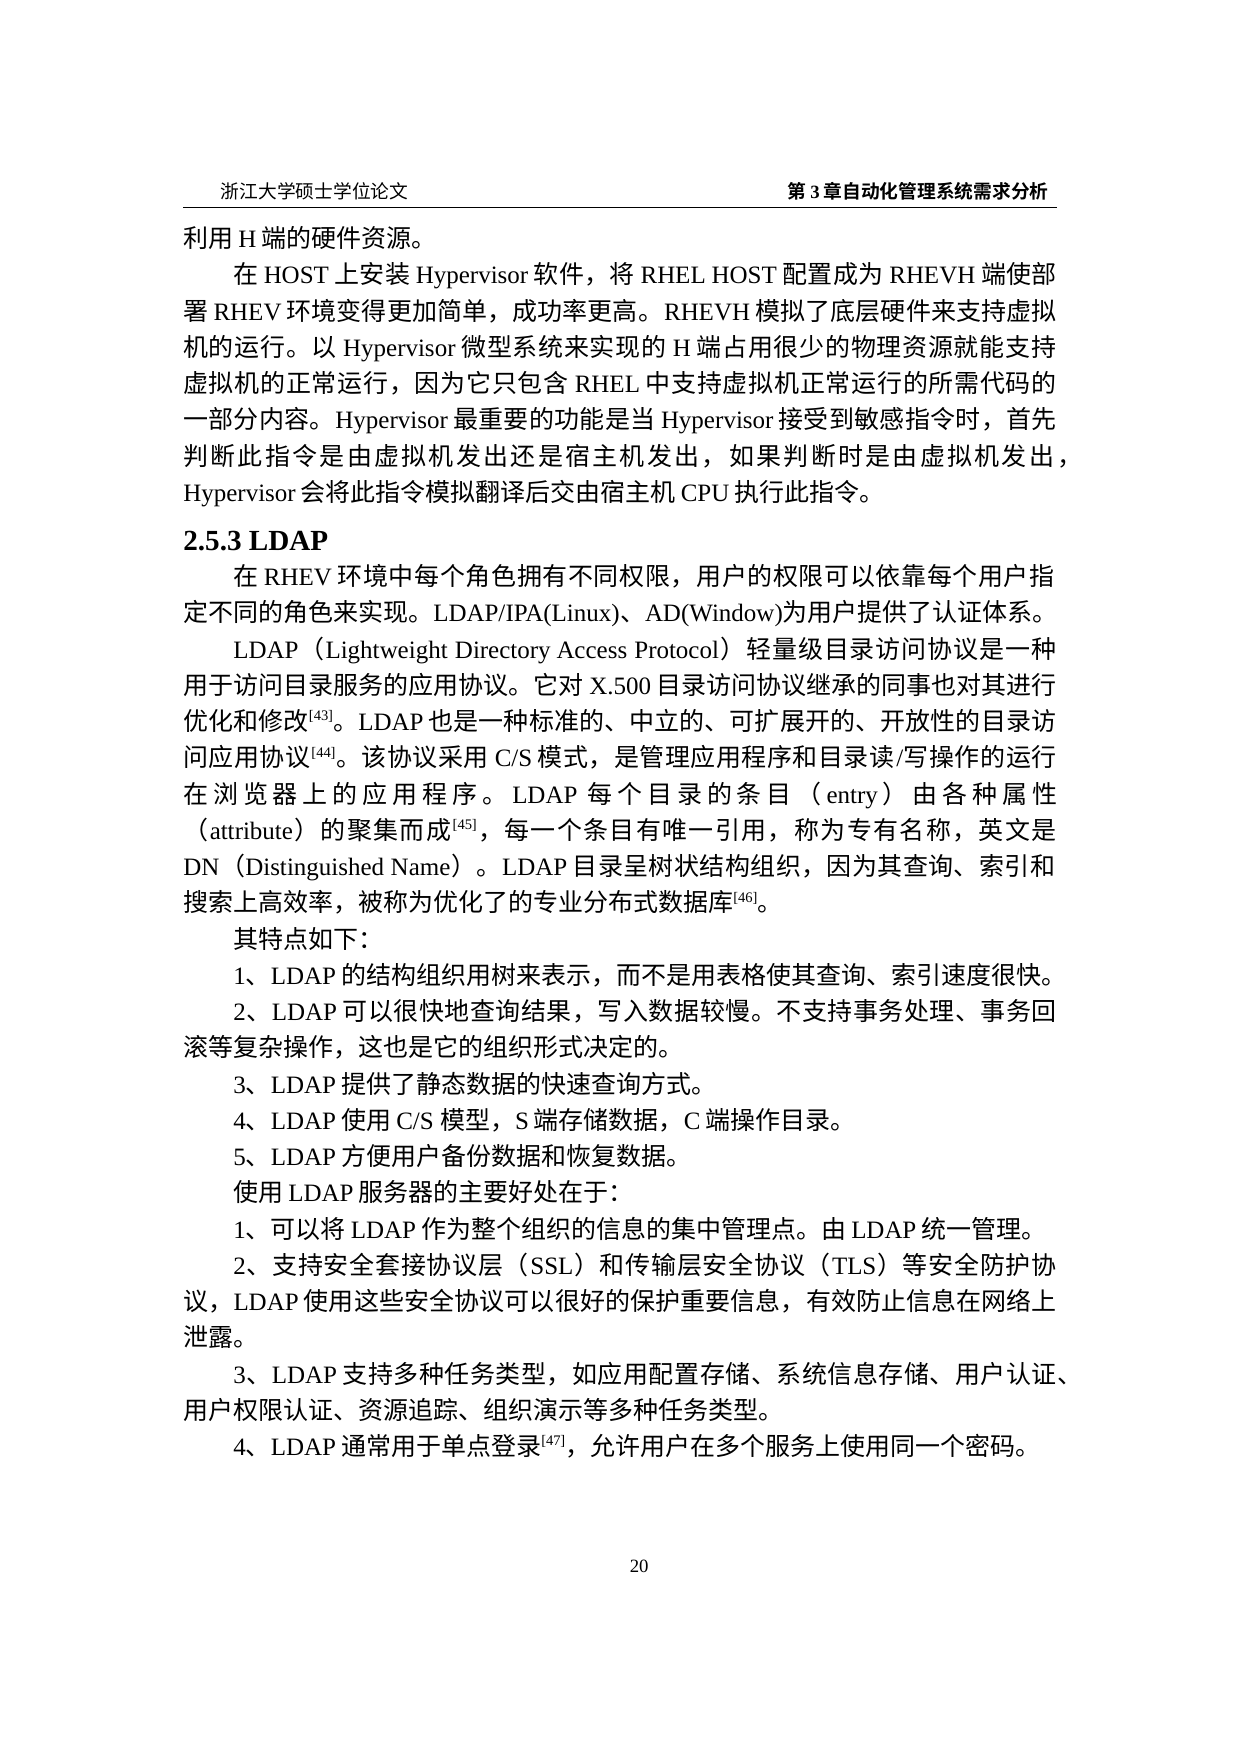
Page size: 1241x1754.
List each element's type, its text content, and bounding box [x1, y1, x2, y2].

text LDAP（Lightweight Directory Access Protocol）轻量级目录访问协议是一种用于访问目录服务的应用协议。它对X.500目录访问协议继承的同事也对其进行优化和修改[43]。LDAP也是一种标准的、中立的、可扩展开的、开放性的目录访问应用协议[44]。该协议采用C/S模式，是管理应用程序和目录读/写操作的运行在浏览器上的应用程序。LDAP每个目录的条目（entry）由各种属性（attribute）的聚集而成[45]，每一个条目有唯一引用，称为专有名称，英文是DN（Distinguished Name）。LDAP目录呈树状结构组织，因为其查询、索引和搜索上高效率，被称为优化了的专业分布式数据库[46]。 [183, 629, 1057, 919]
text 2、LDAP可以很快地查询结果，写入数据较慢。不支持事务处理、事务回滚等复杂操作，这也是它的组织形式决定的。 [183, 992, 1057, 1064]
text 其特点如下： [183, 919, 1057, 955]
text 1、可以将LDAP作为整个组织的信息的集中管理点。由LDAP统一管理。 [183, 1209, 1057, 1245]
text 1、LDAP的结构组织用树来表示，而不是用表格使其查询、索引速度很快。 [183, 955, 1057, 992]
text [183, 218, 1057, 255]
text 2、支持安全套接协议层（SSL）和传输层安全协议（TLS）等安全防护协议，LDAP使用这些安全协议可以很好的保护重要信息，有效防止信息在网络上泄露。 [183, 1245, 1057, 1354]
text 在HOST上安装Hypervisor软件，将RHEL HOST配置成为RHEVH端使部署RHEV环境变得更加简单，成功率更高。RHEVH模拟了底层硬件来支持虚拟机的运行。以Hypervisor微型系统来实现的H端占用很少的物理资源就能支持虚拟机的正常运行，因为它只包含RHEL中支持虚拟机正常运行的所需代码的一部分内容。Hypervisor最重要的功能是当Hypervisor接受到敏感指令时，首先判断此指令是由虚拟机发出还是宿主机发出，如果判断时是由虚拟机发出，Hypervisor会将此指令模拟翻译后交由宿主机CPU执行此指令。 [183, 255, 1057, 508]
text 5、LDAP方便用户备份数据和恢复数据。 [183, 1137, 1057, 1173]
text 4、LDAP通常用于单点登录[47]，允许用户在多个服务上使用同一个密码。 [183, 1427, 1057, 1463]
text 3、LDAP提供了静态数据的快速查询方式。 [183, 1064, 1057, 1100]
text 在RHEV环境中每个角色拥有不同权限，用户的权限可以依靠每个用户指定不同的角色来实现。LDAP/IPA(Linux)、AD(Window)为用户提供了认证体系。 [183, 557, 1057, 629]
subtitle LDAP [183, 523, 1057, 557]
text 3、LDAP支持多种任务类型，如应用配置存储、系统信息存储、用户认证、用户权限认证、资源追踪、组织演示等多种任务类型。 [183, 1354, 1057, 1427]
text 4、LDAP使用C/S 模型，S端存储数据，C端操作目录。 [183, 1100, 1057, 1137]
text 使用LDAP服务器的主要好处在于： [183, 1173, 1057, 1209]
